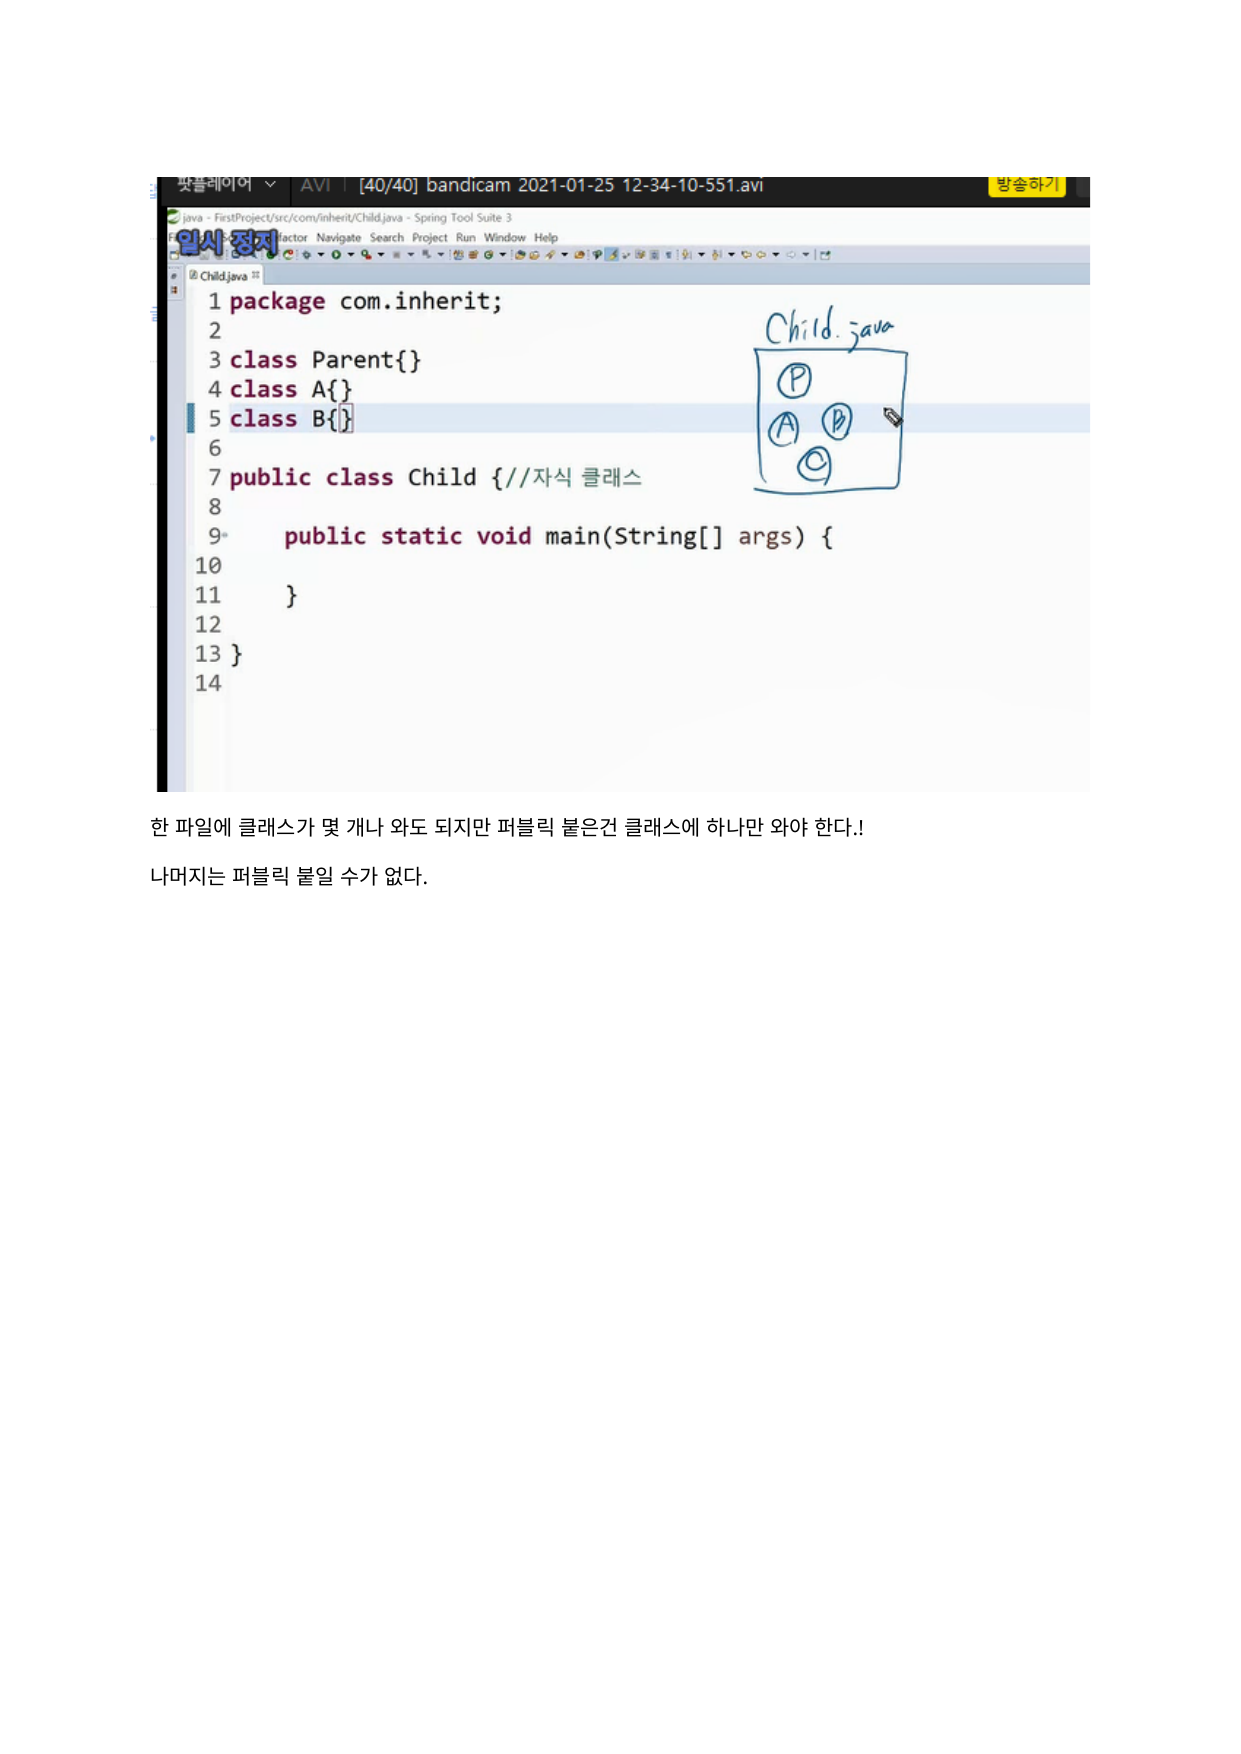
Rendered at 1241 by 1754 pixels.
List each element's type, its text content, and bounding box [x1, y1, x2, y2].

text 한 파일에 클래스가 몇 개나 와도 되지만 퍼블릭 붙은건 클래스에 하나만 와야 한다.! [150, 811, 1090, 841]
picture [150, 177, 1091, 792]
text 나머지는 퍼블릭 붙일 수가 없다. [150, 860, 1090, 890]
